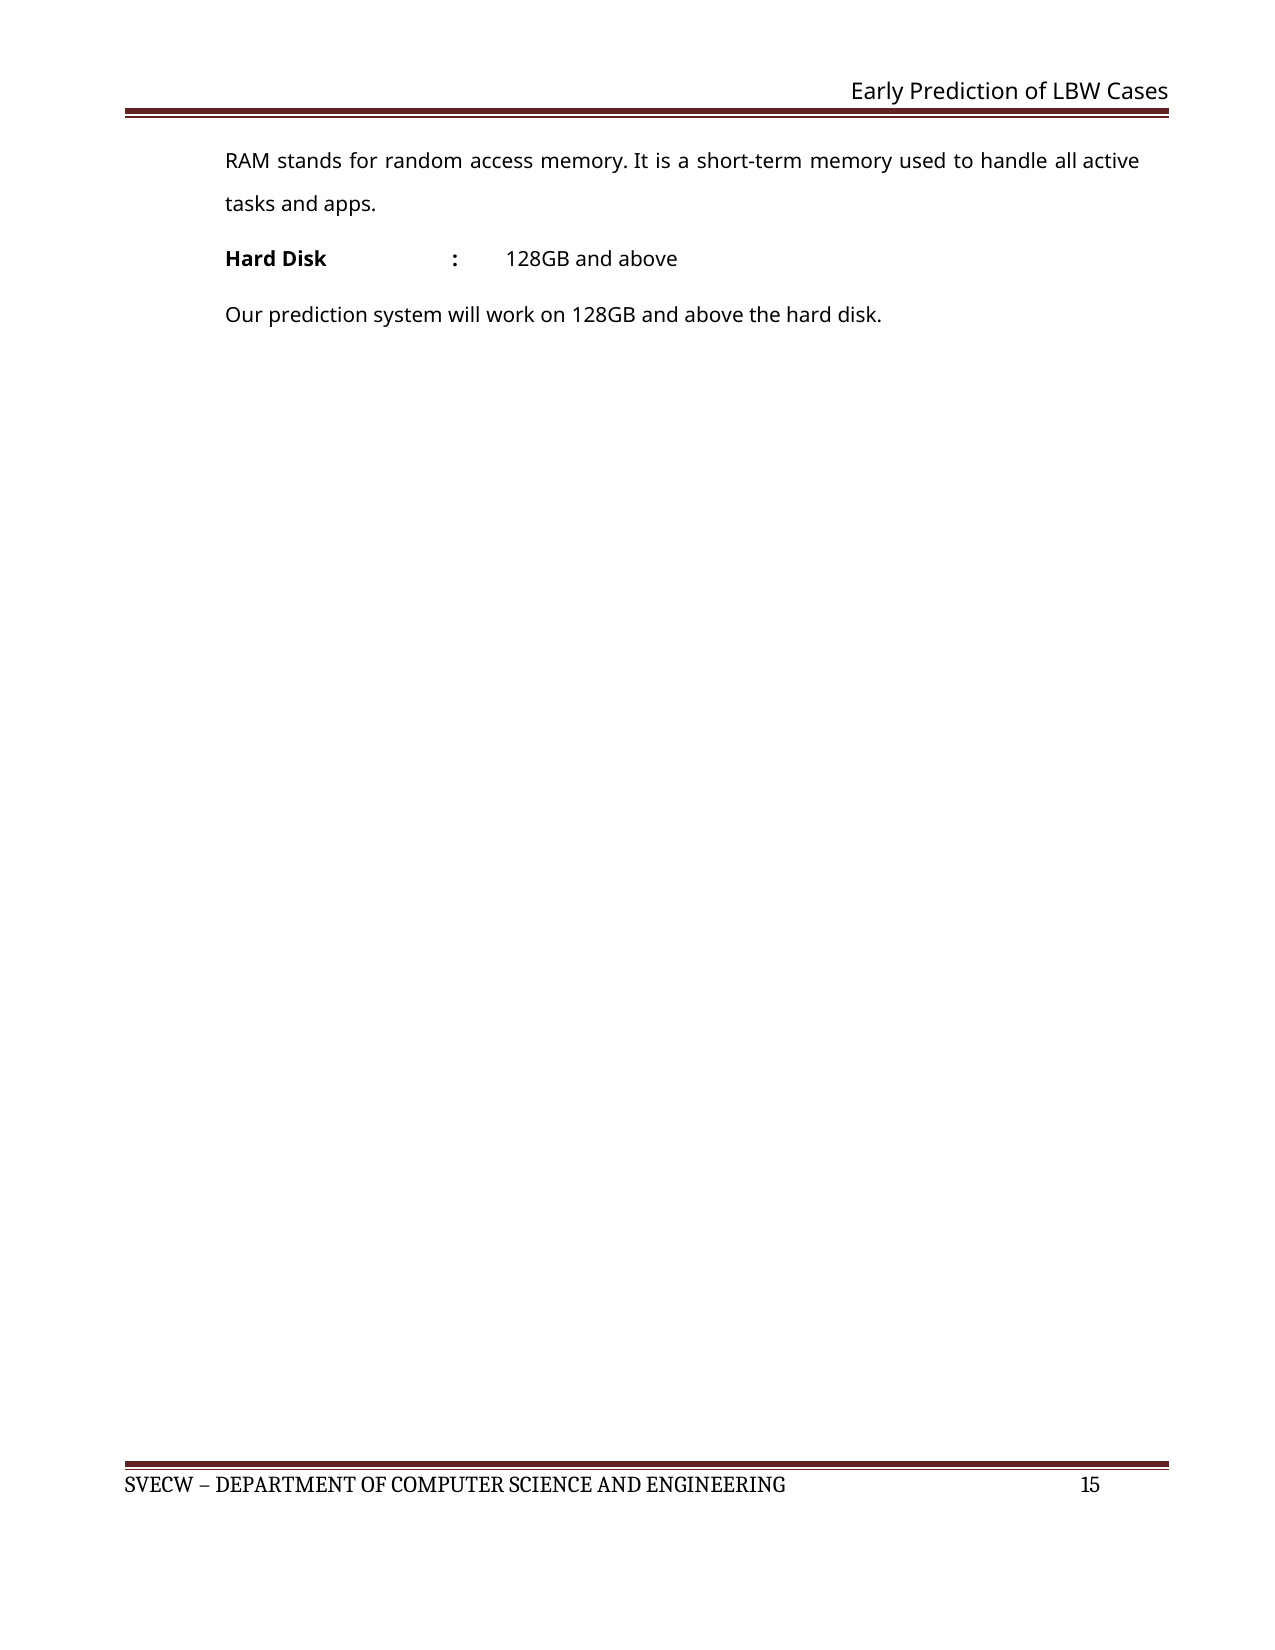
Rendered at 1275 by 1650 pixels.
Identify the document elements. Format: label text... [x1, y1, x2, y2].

text Our prediction system will work on 128GB and above the hard disk. [225, 300, 1169, 329]
text RAM stands for random access memory. It is a short-term memory used to handle all active tasks and apps. [225, 146, 1169, 217]
text Hard Disk : 128GB and above [225, 244, 1169, 272]
